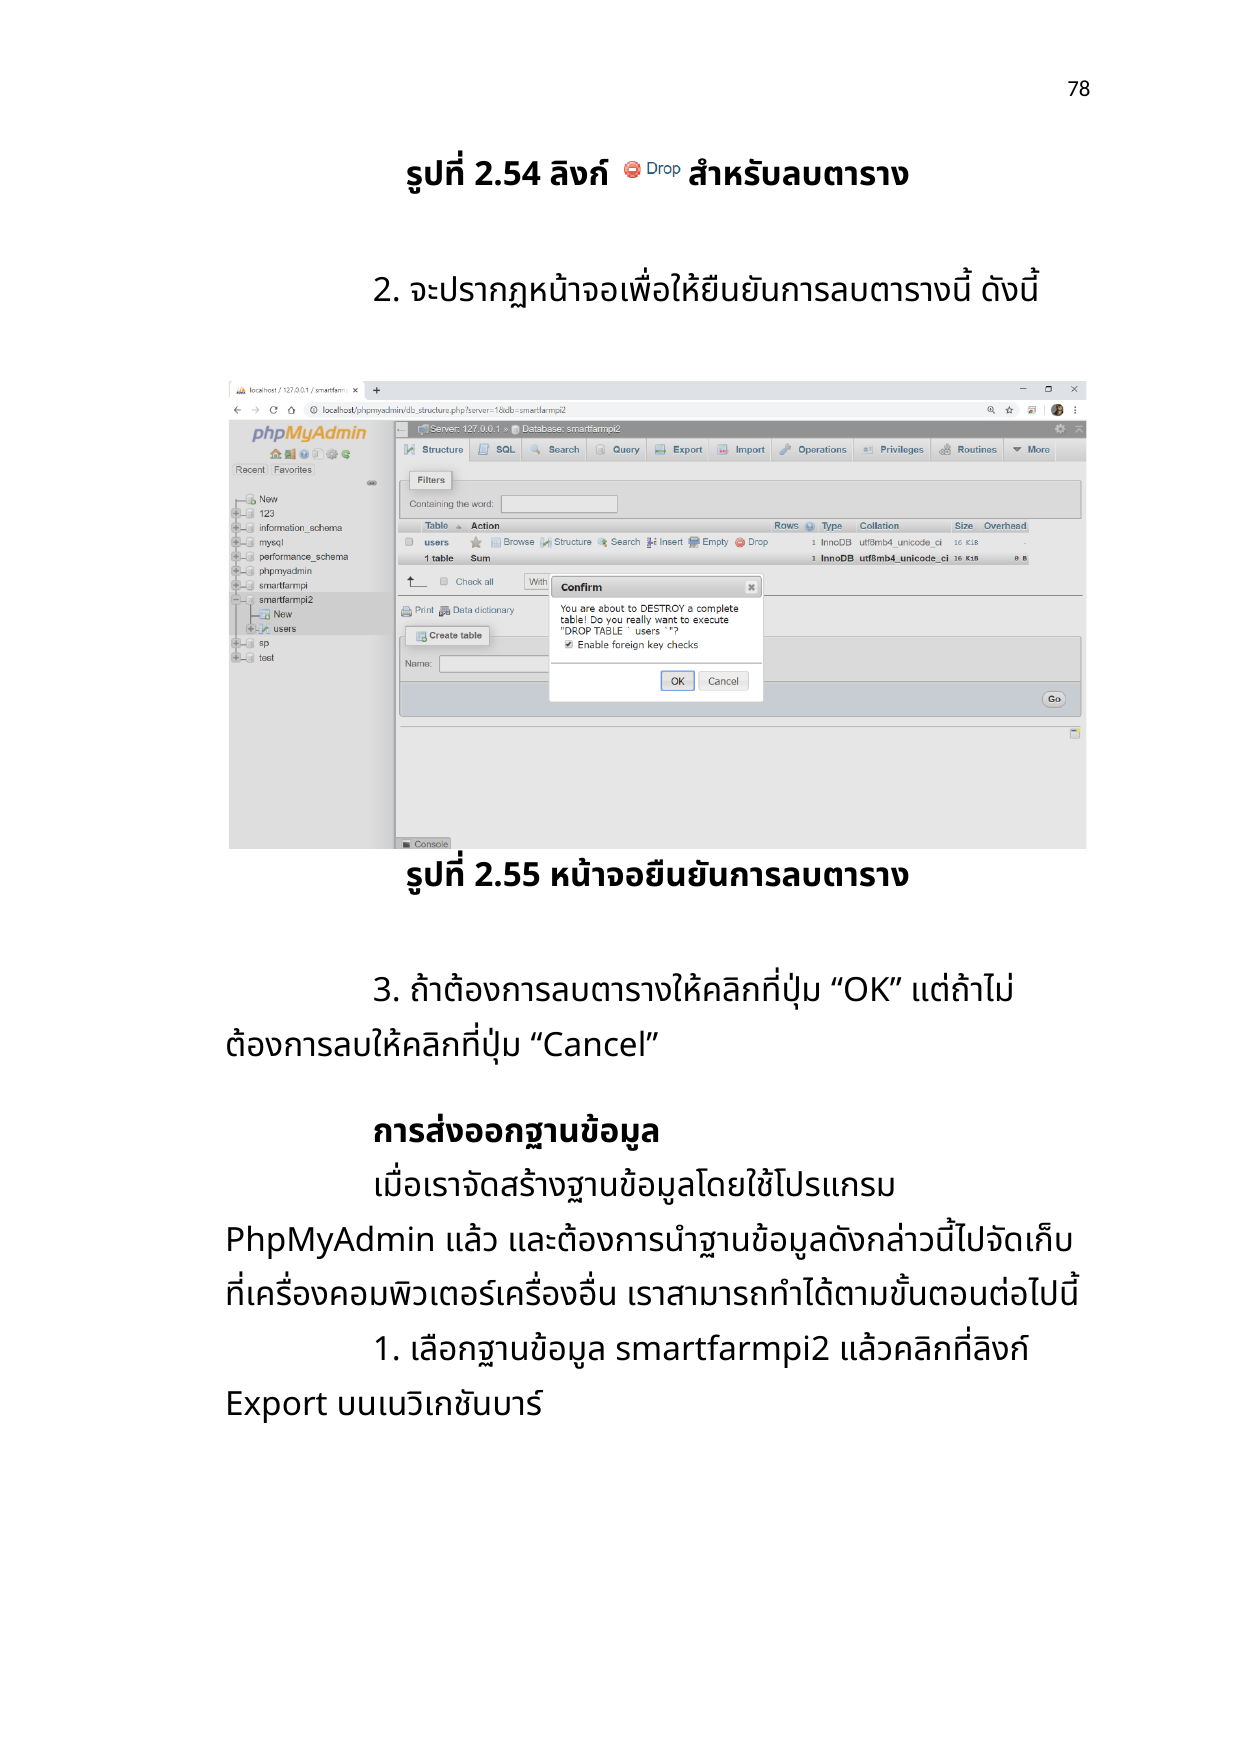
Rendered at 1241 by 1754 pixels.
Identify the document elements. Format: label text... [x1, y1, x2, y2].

text รูปที่ 2.54 ลิงก์ สำหรับลบตาราง [225, 150, 1090, 201]
picture [228, 381, 1087, 849]
text 2. จะปรากฏหน้าจอเพื่อให้ยืนยันการลบตารางนี้ ดังนี้ [225, 266, 1090, 316]
text 3. ถ้าต้องการลบตารางให้คลิกที่ปุ่ม “OK” แต่ถ้าไม่ต้องการลบให้คลิกที่ปุ่ม “Cancel” [225, 966, 1090, 1071]
text การส่งออกฐานข้อมูล [225, 1107, 1090, 1157]
text รูปที่ 2.55 หน้าจอยืนยันการลบตาราง [225, 850, 1090, 901]
text เมื่อเราจัดสร้างฐานข้อมูลโดยใช้โปรแกรม PhpMyAdmin แล้ว และต้องการนำฐานข้อมูลดังกล่าวนี้ไปจัดเก็บที่เครื่องคอมพิวเตอร์เครื่องอื่น เราสามารถทำได้ตามขั้นตอนต่อไปนี้ [225, 1161, 1090, 1321]
text 1. เลือกฐานข้อมูล smartfarmpi2 แล้วคลิกที่ลิงก์ Export บนเนวิเกชันบาร์ [225, 1325, 1090, 1430]
picture [617, 153, 688, 186]
